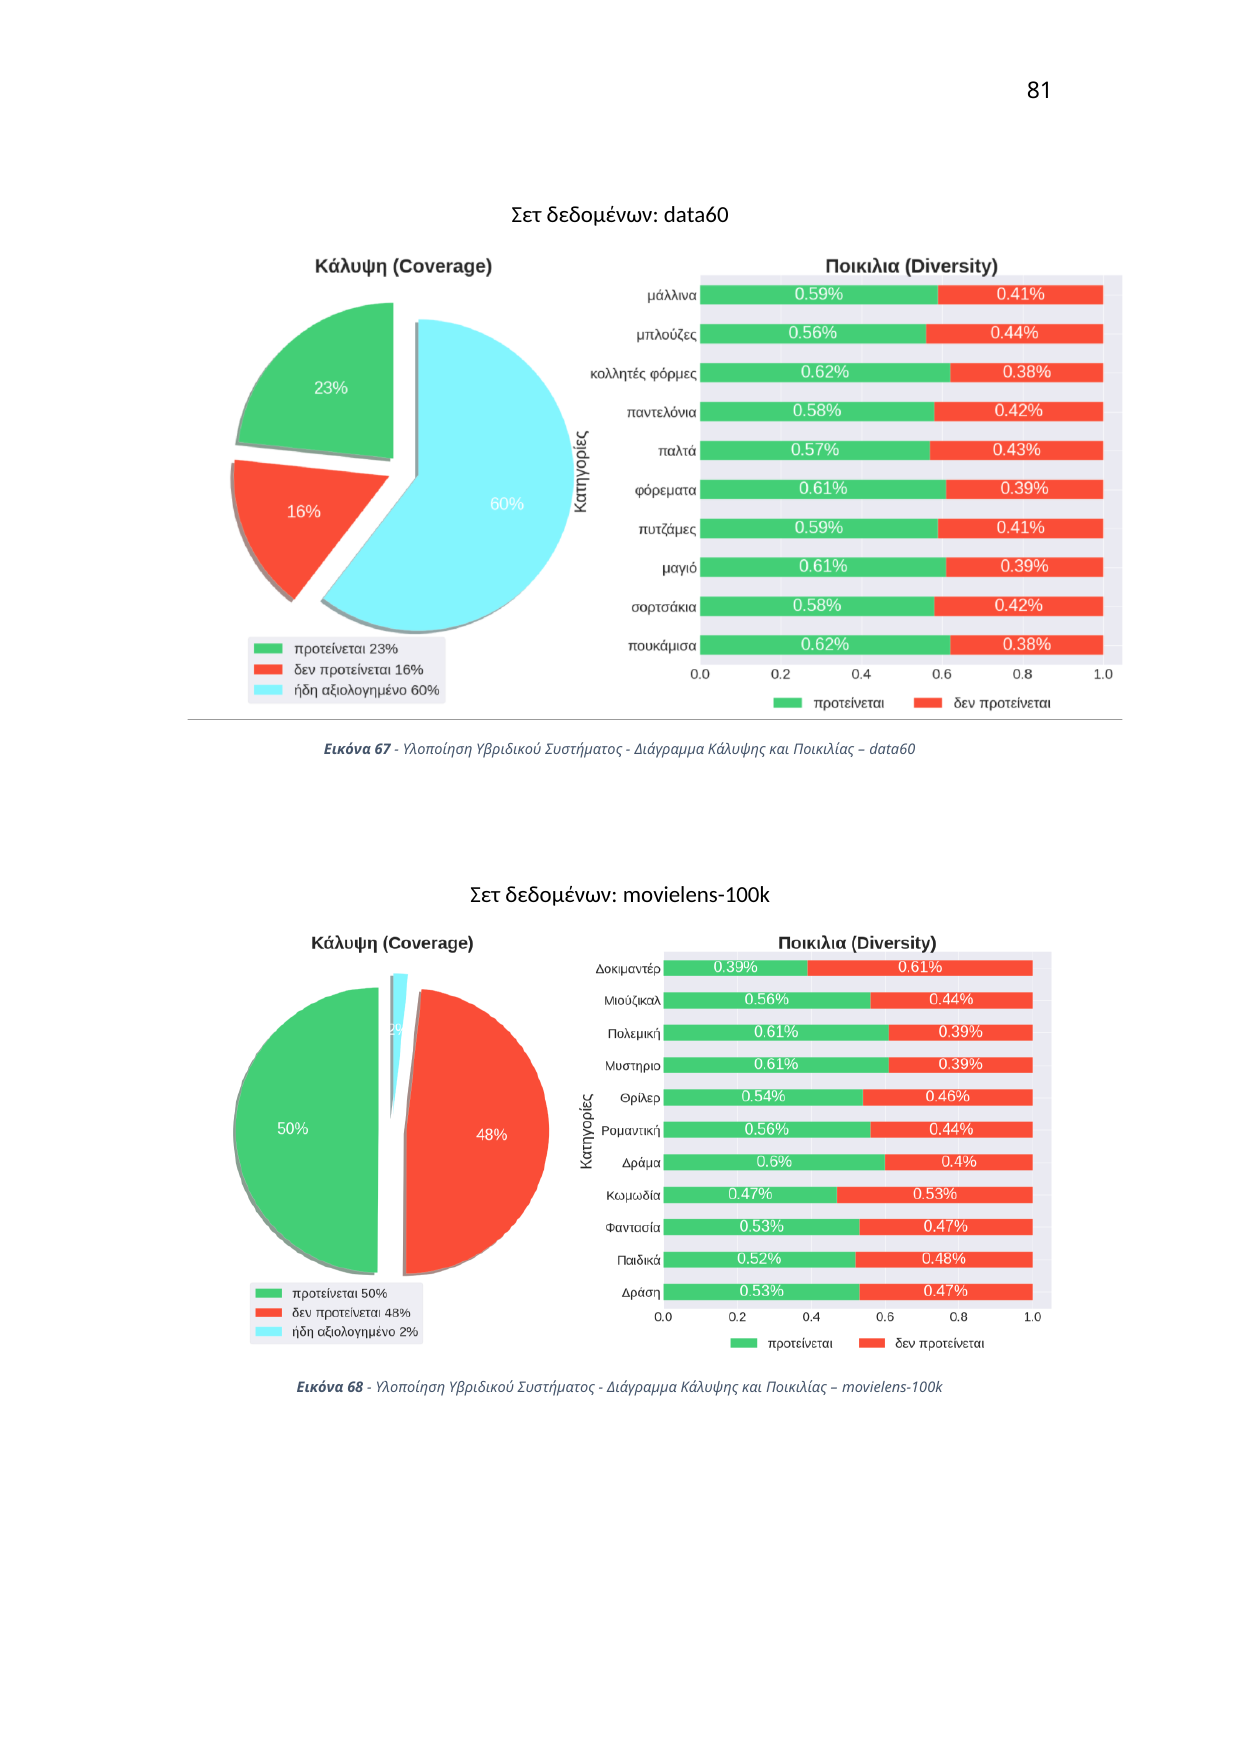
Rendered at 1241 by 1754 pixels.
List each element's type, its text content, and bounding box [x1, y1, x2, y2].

picture [187, 927, 1053, 1358]
picture [187, 247, 1123, 720]
text Σετ δεδομένων: data60 [187, 200, 1053, 228]
text Εικόνα 68 - Yλοποίηση Υβριδικού Συστήματος - Διάγραμμα Κάλυψης και Ποικιλίας – movielens-100k [187, 1376, 1053, 1396]
text Εικόνα 67 - Yλοποίηση Υβριδικού Συστήματος - Διάγραμμα Κάλυψης και Ποικιλίας – data60 [187, 739, 1053, 759]
text Σετ δεδομένων: movielens-100k [187, 880, 1053, 908]
